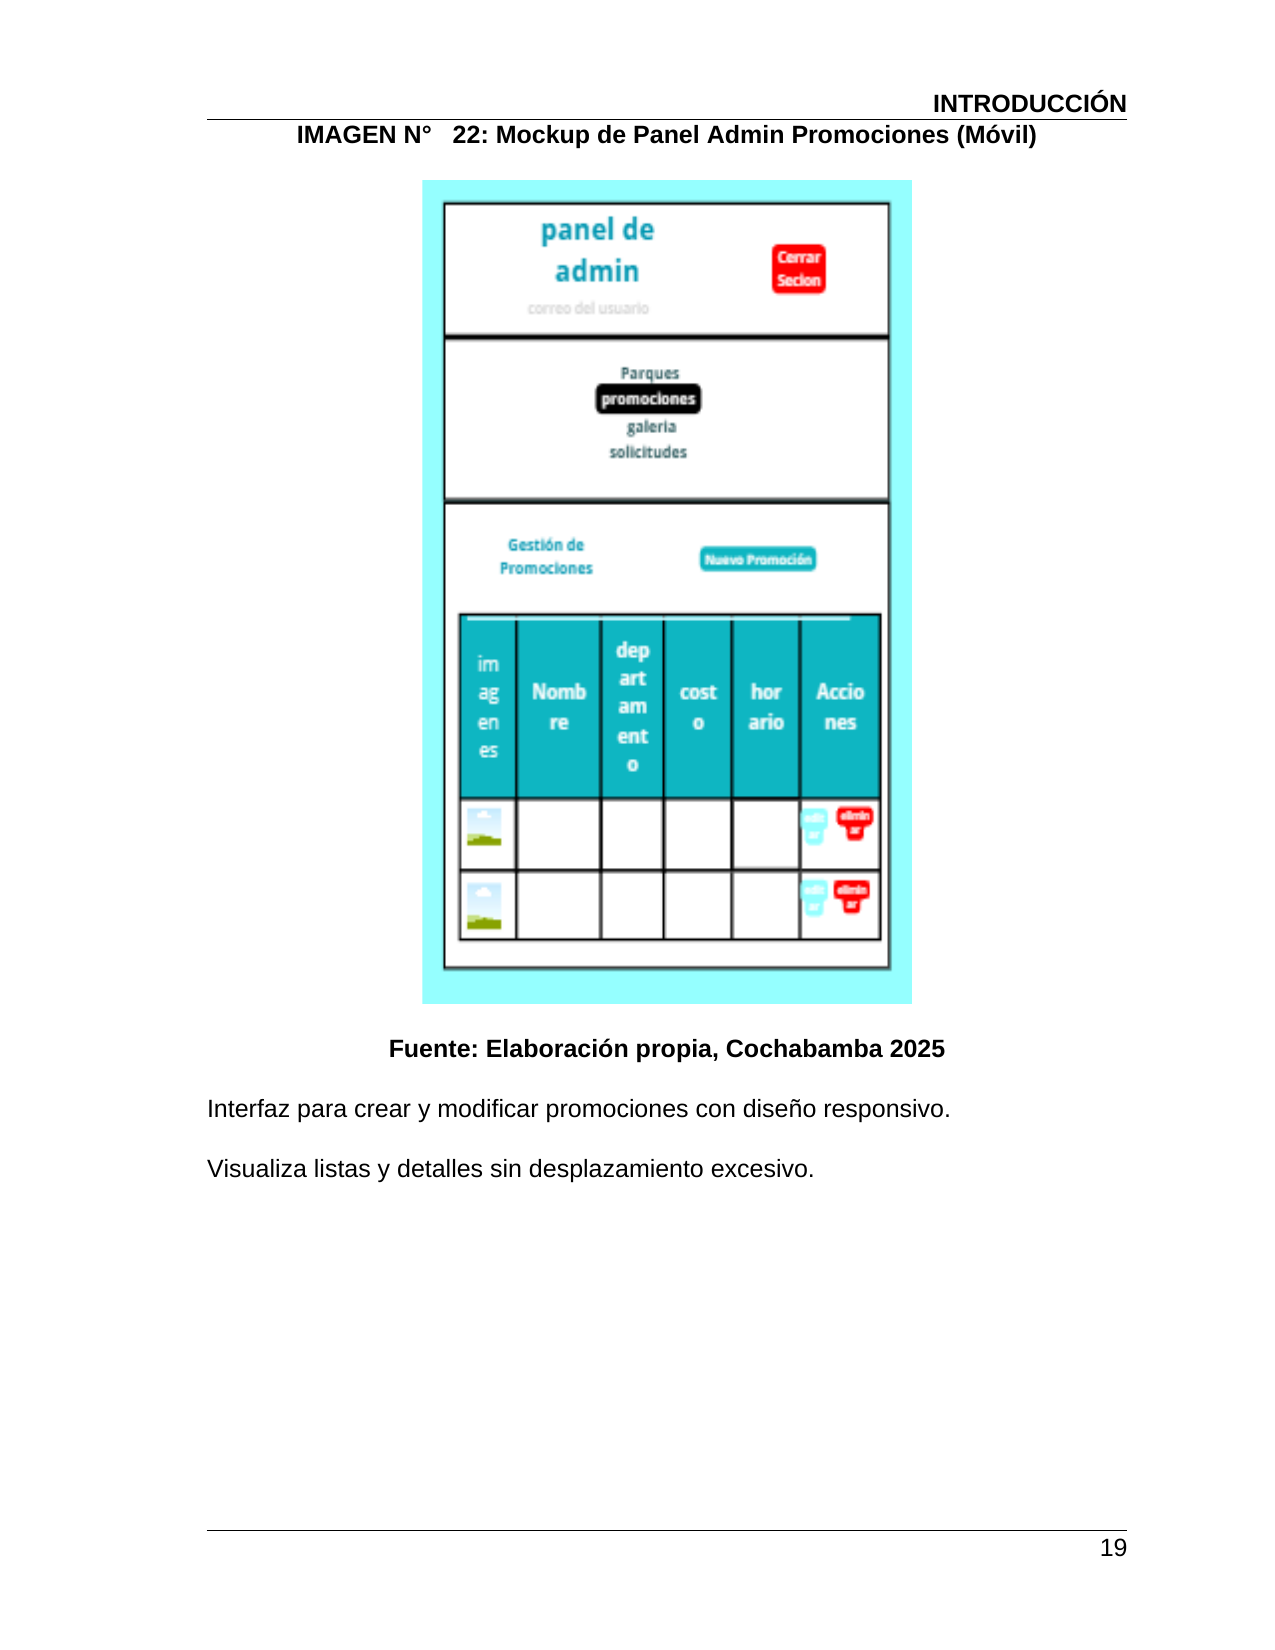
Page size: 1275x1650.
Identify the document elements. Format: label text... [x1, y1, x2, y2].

text IMAGEN N° 22: Mockup de Panel Admin Promociones (Móvil) [207, 120, 1127, 149]
text Interfaz para crear y modificar promociones con diseño responsivo. [207, 1094, 1127, 1123]
text Fuente: Elaboración propia, Cochabamba 2025 [207, 1034, 1127, 1063]
picture [422, 180, 912, 1004]
text Visualiza listas y detalles sin desplazamiento excesivo. [207, 1154, 1127, 1182]
